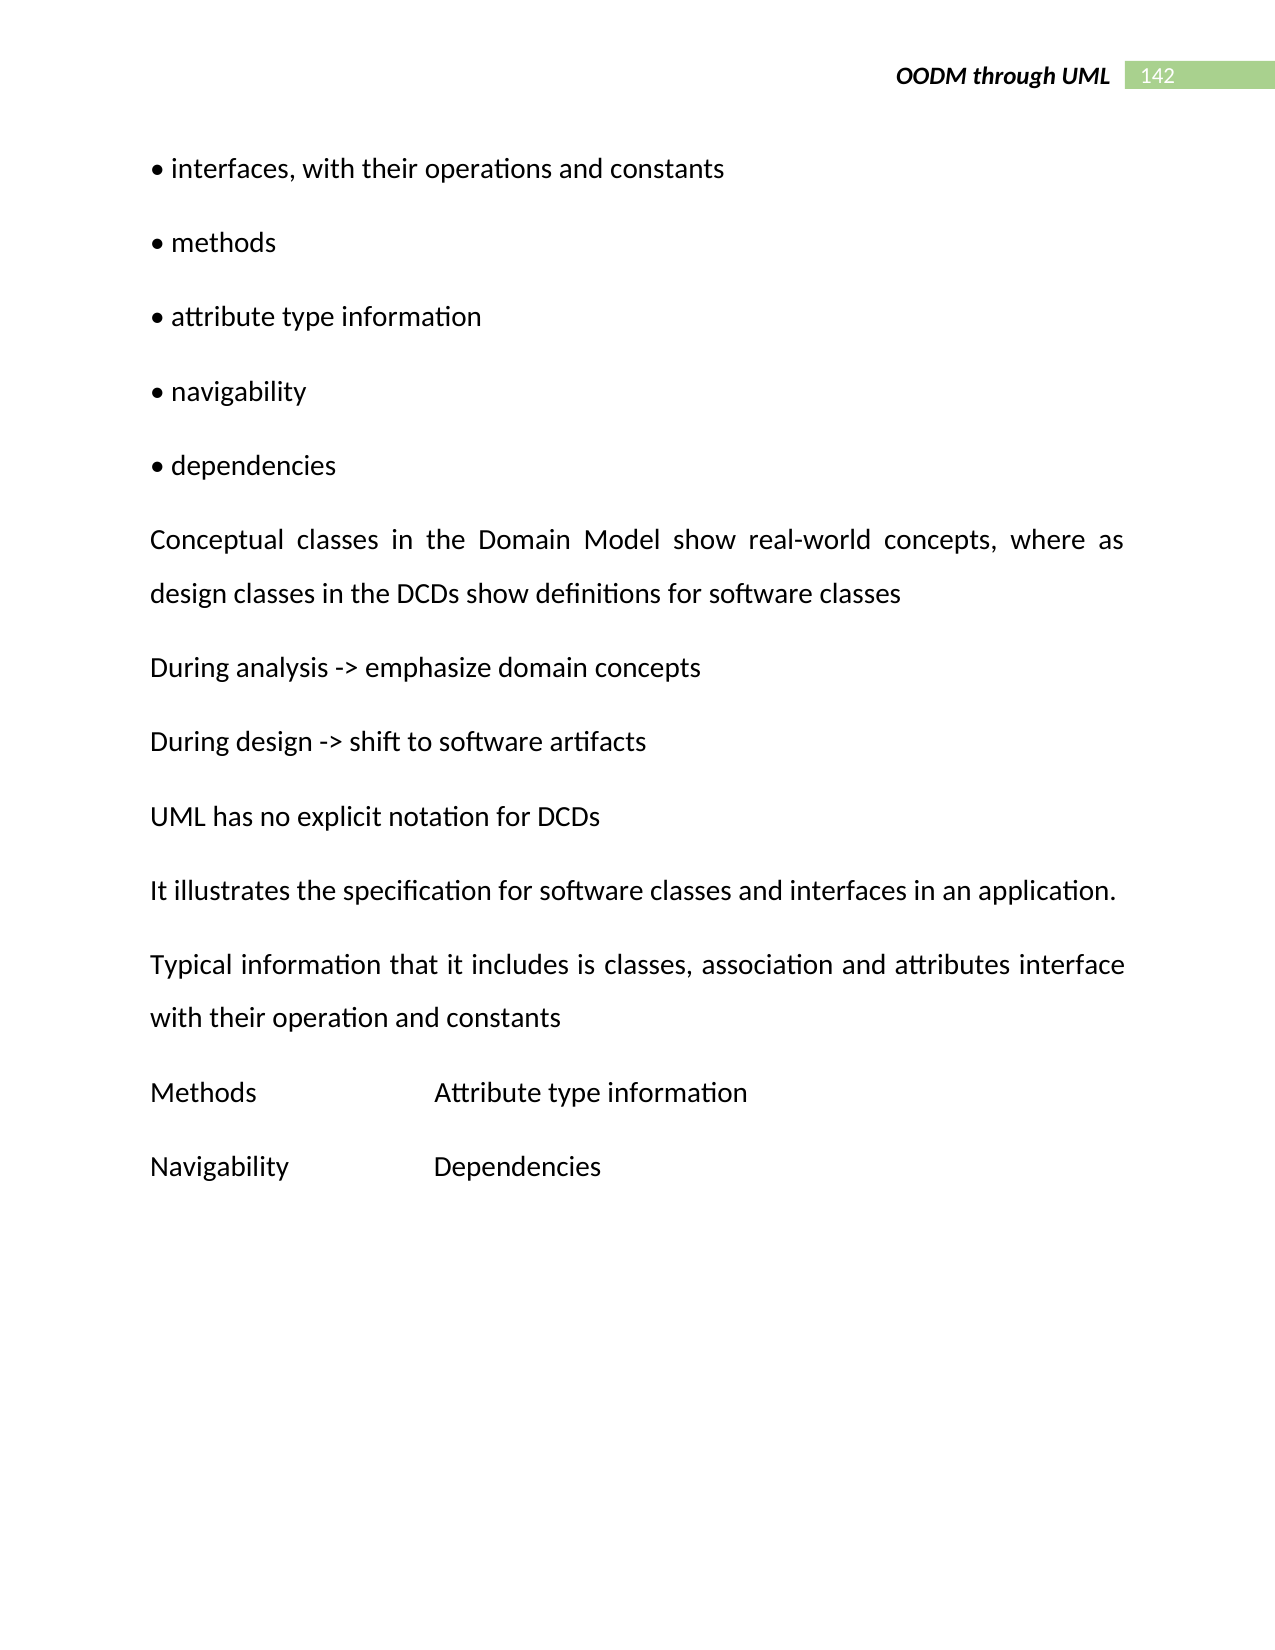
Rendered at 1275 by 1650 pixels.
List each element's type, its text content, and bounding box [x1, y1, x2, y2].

text Conceptual classes in the Domain Model show real-world concepts, where as design classes in the DCDs show definitions for software classes [150, 521, 1125, 610]
text Navigability Dependencies [150, 1148, 1125, 1184]
text During analysis -> emphasize domain concepts [150, 649, 1125, 685]
text It illustrates the specification for software classes and interfaces in an application. [150, 872, 1125, 907]
text • attribute type information [150, 298, 1125, 334]
text • methods [150, 224, 1125, 260]
text During design -> shift to software artifacts [150, 723, 1125, 759]
text • navigability [150, 373, 1125, 408]
text • interfaces, with their operations and constants [150, 150, 1125, 186]
text UML has no explicit notation for DCDs [150, 798, 1125, 833]
text Typical information that it includes is classes, association and attributes interface with their operation and constants [150, 946, 1125, 1035]
text • dependencies [150, 447, 1125, 483]
text Methods Attribute type information [150, 1074, 1125, 1109]
